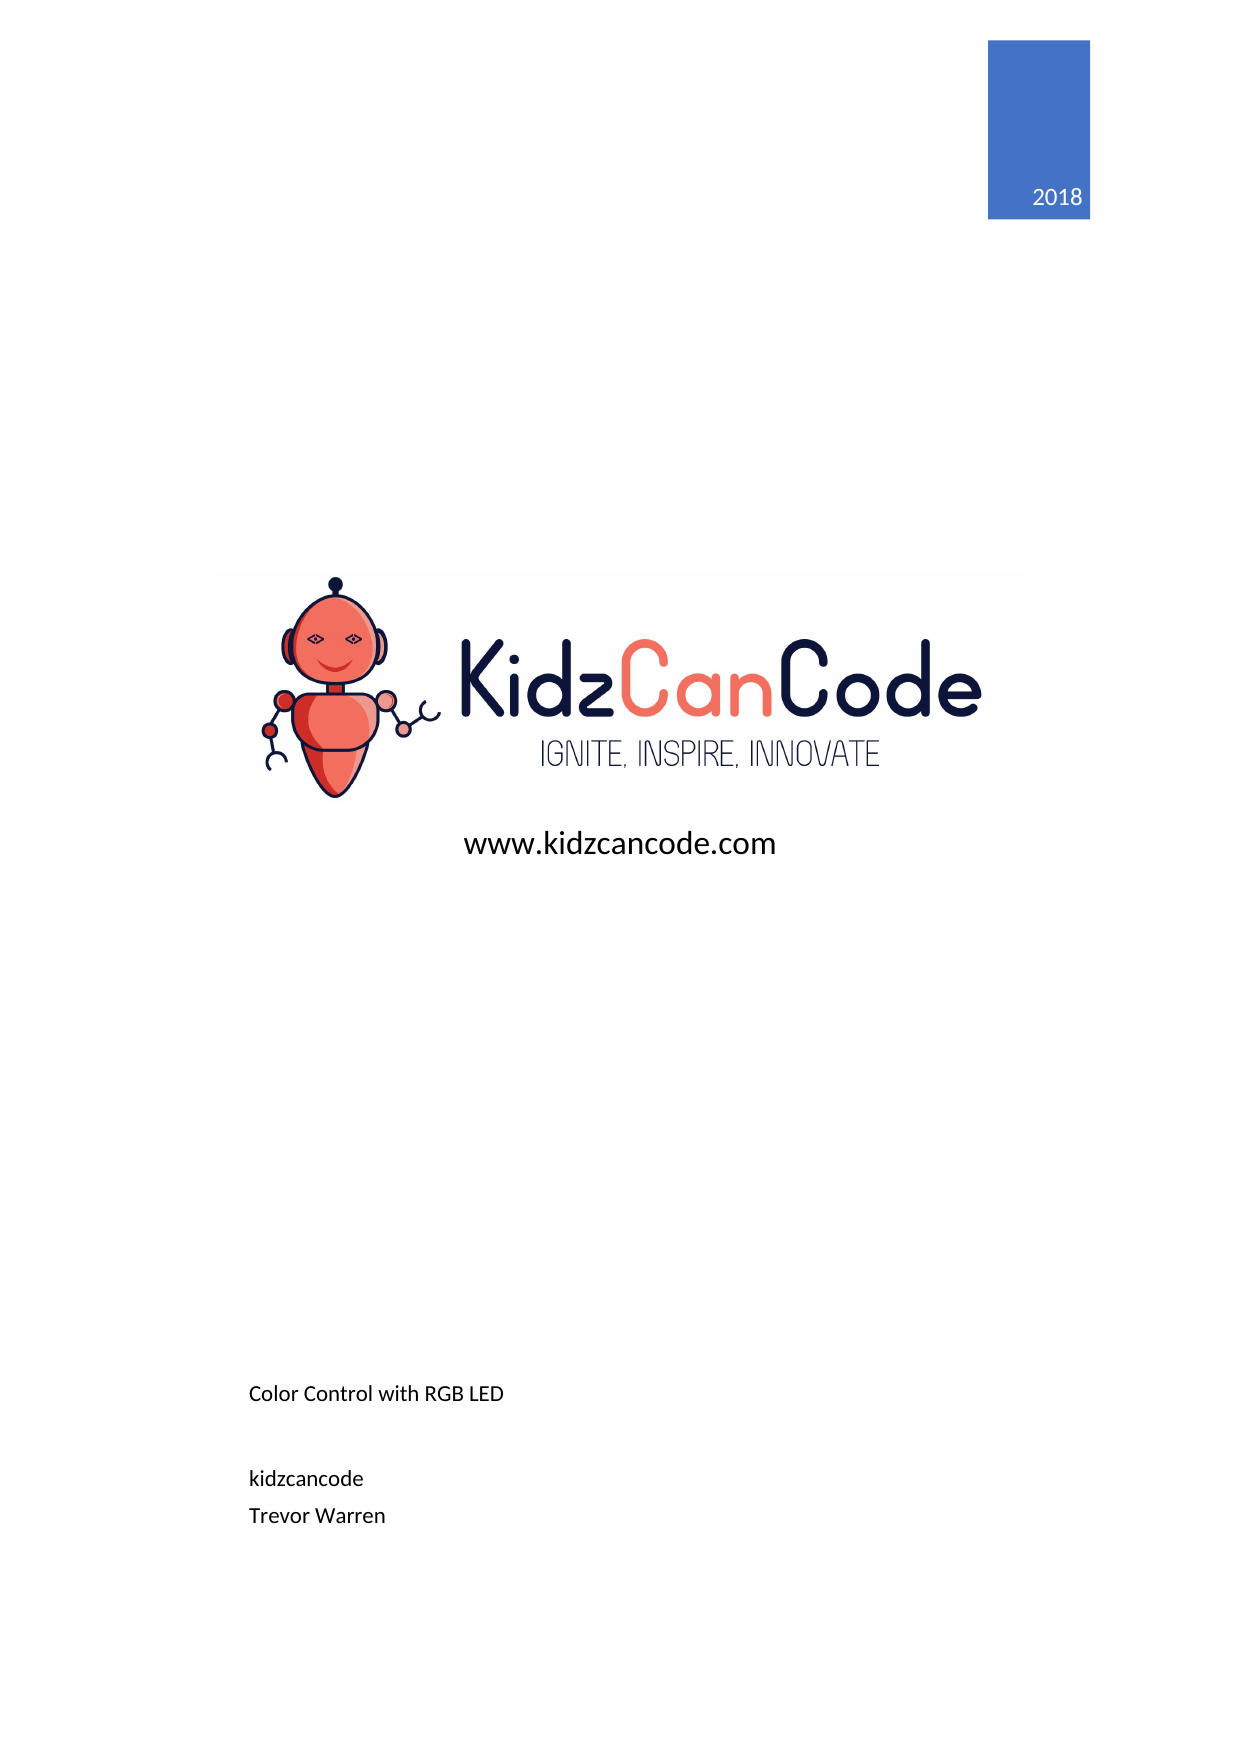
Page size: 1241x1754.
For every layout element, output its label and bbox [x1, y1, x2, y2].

picture [215, 571, 1025, 804]
